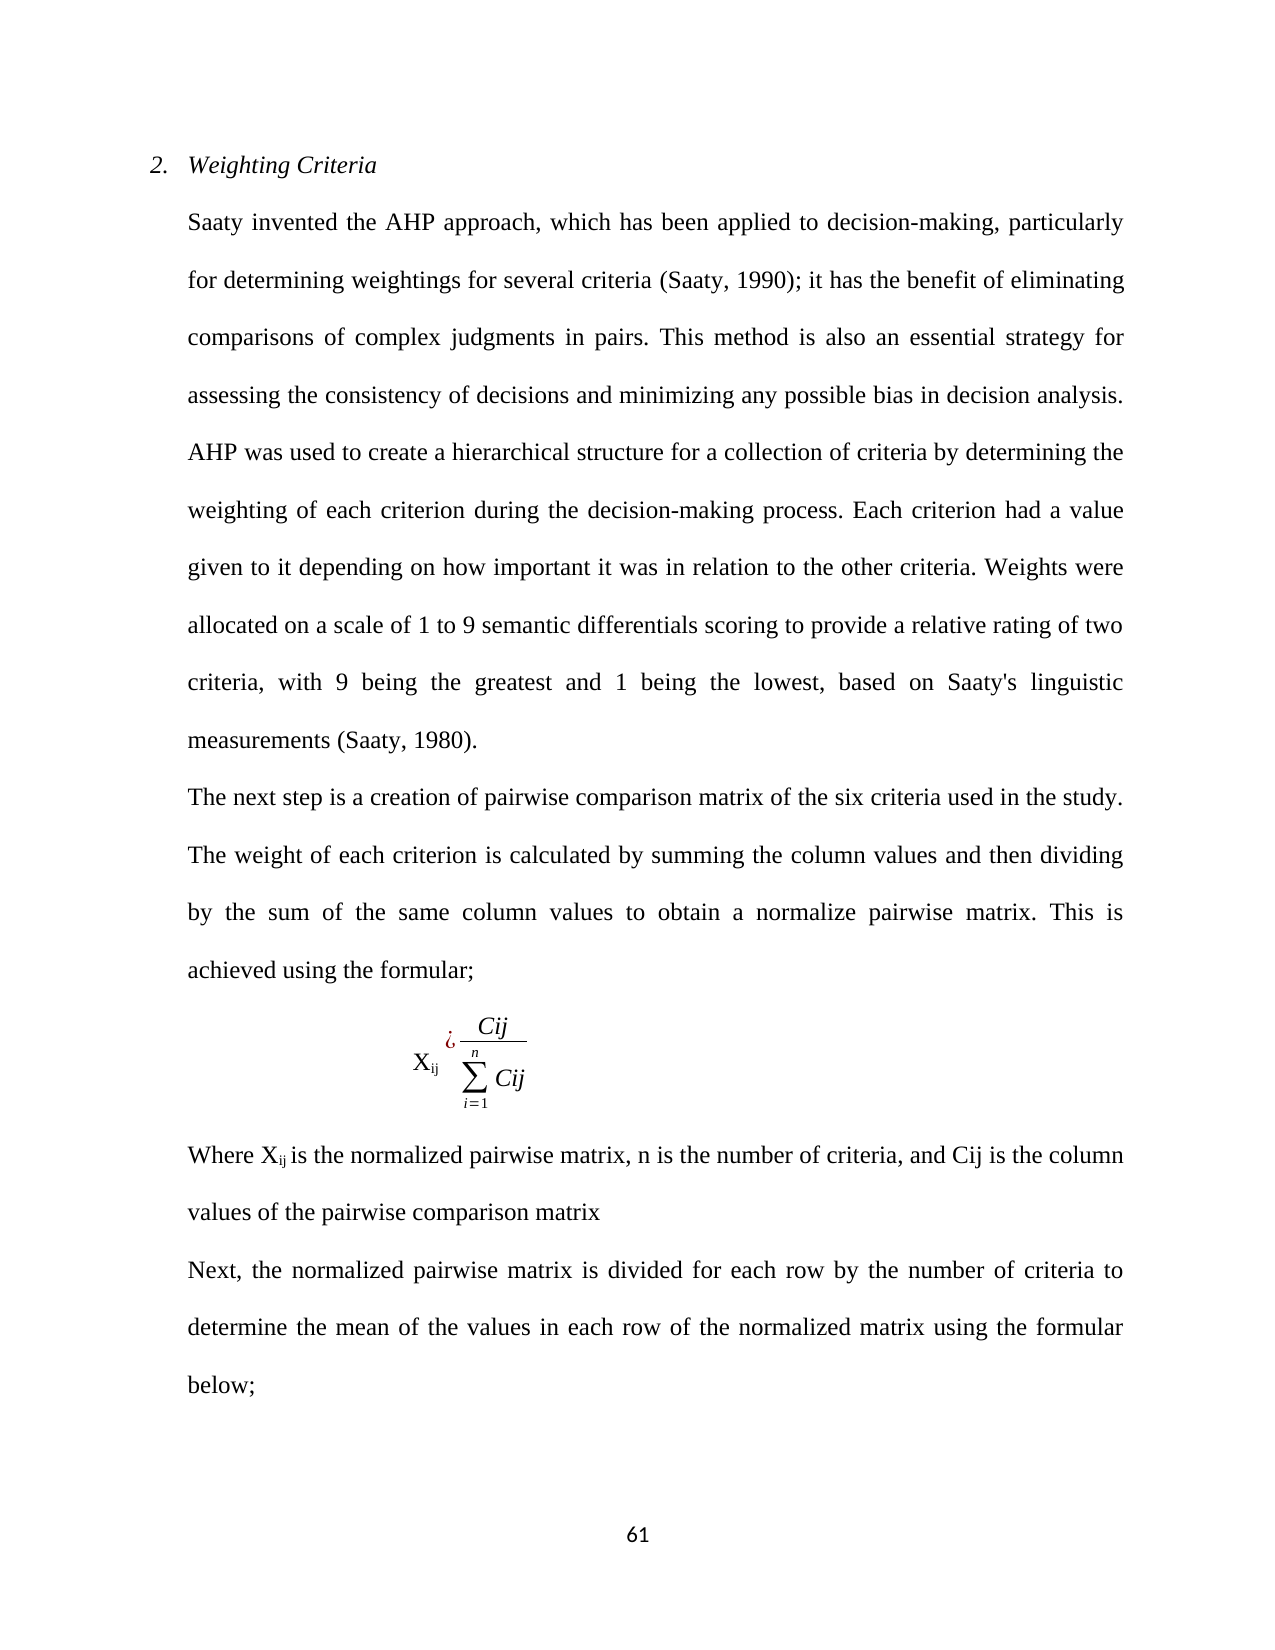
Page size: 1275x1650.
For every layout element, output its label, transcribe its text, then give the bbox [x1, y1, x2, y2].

text Where Xij is the normalized pairwise matrix, n is the number of criteria, and Cij is the column values of the pairwise comparison matrix [187, 1140, 1125, 1226]
text Next, the normalized pairwise matrix is divided for each row by the number of criteria to determine the mean of the values in each row of the normalized matrix using the formular below; [187, 1255, 1125, 1399]
text Saaty invented the AHP approach, which has been applied to decision-making, particularly for determining weightings for several criteria (Saaty, 1990); it has the benefit of eliminating comparisons of complex judgments in pairs. This method is also an essential strategy for assessing the consistency of decisions and minimizing any possible bias in decision analysis. AHP was used to create a hierarchical structure for a collection of criteria by determining the weighting of each criterion during the decision-making process. Each criterion had a value given to it depending on how important it was in relation to the other criteria. Weights were allocated on a scale of 1 to 9 semantic differentials scoring to provide a relative rating of two criteria, with 9 being the greatest and 1 being the lowest, based on Saaty's linguistic measurements (Saaty, 1980). [187, 207, 1125, 754]
text The next step is a creation of pairwise comparison matrix of the six criteria used in the study. The weight of each criterion is calculated by summing the column values and then dividing by the sum of the same column values to obtain a normalize pairwise matrix. This is achieved using the formular; [187, 782, 1125, 984]
list Weighting Criteria [150, 150, 1125, 179]
text Xij [187, 1012, 1125, 1111]
